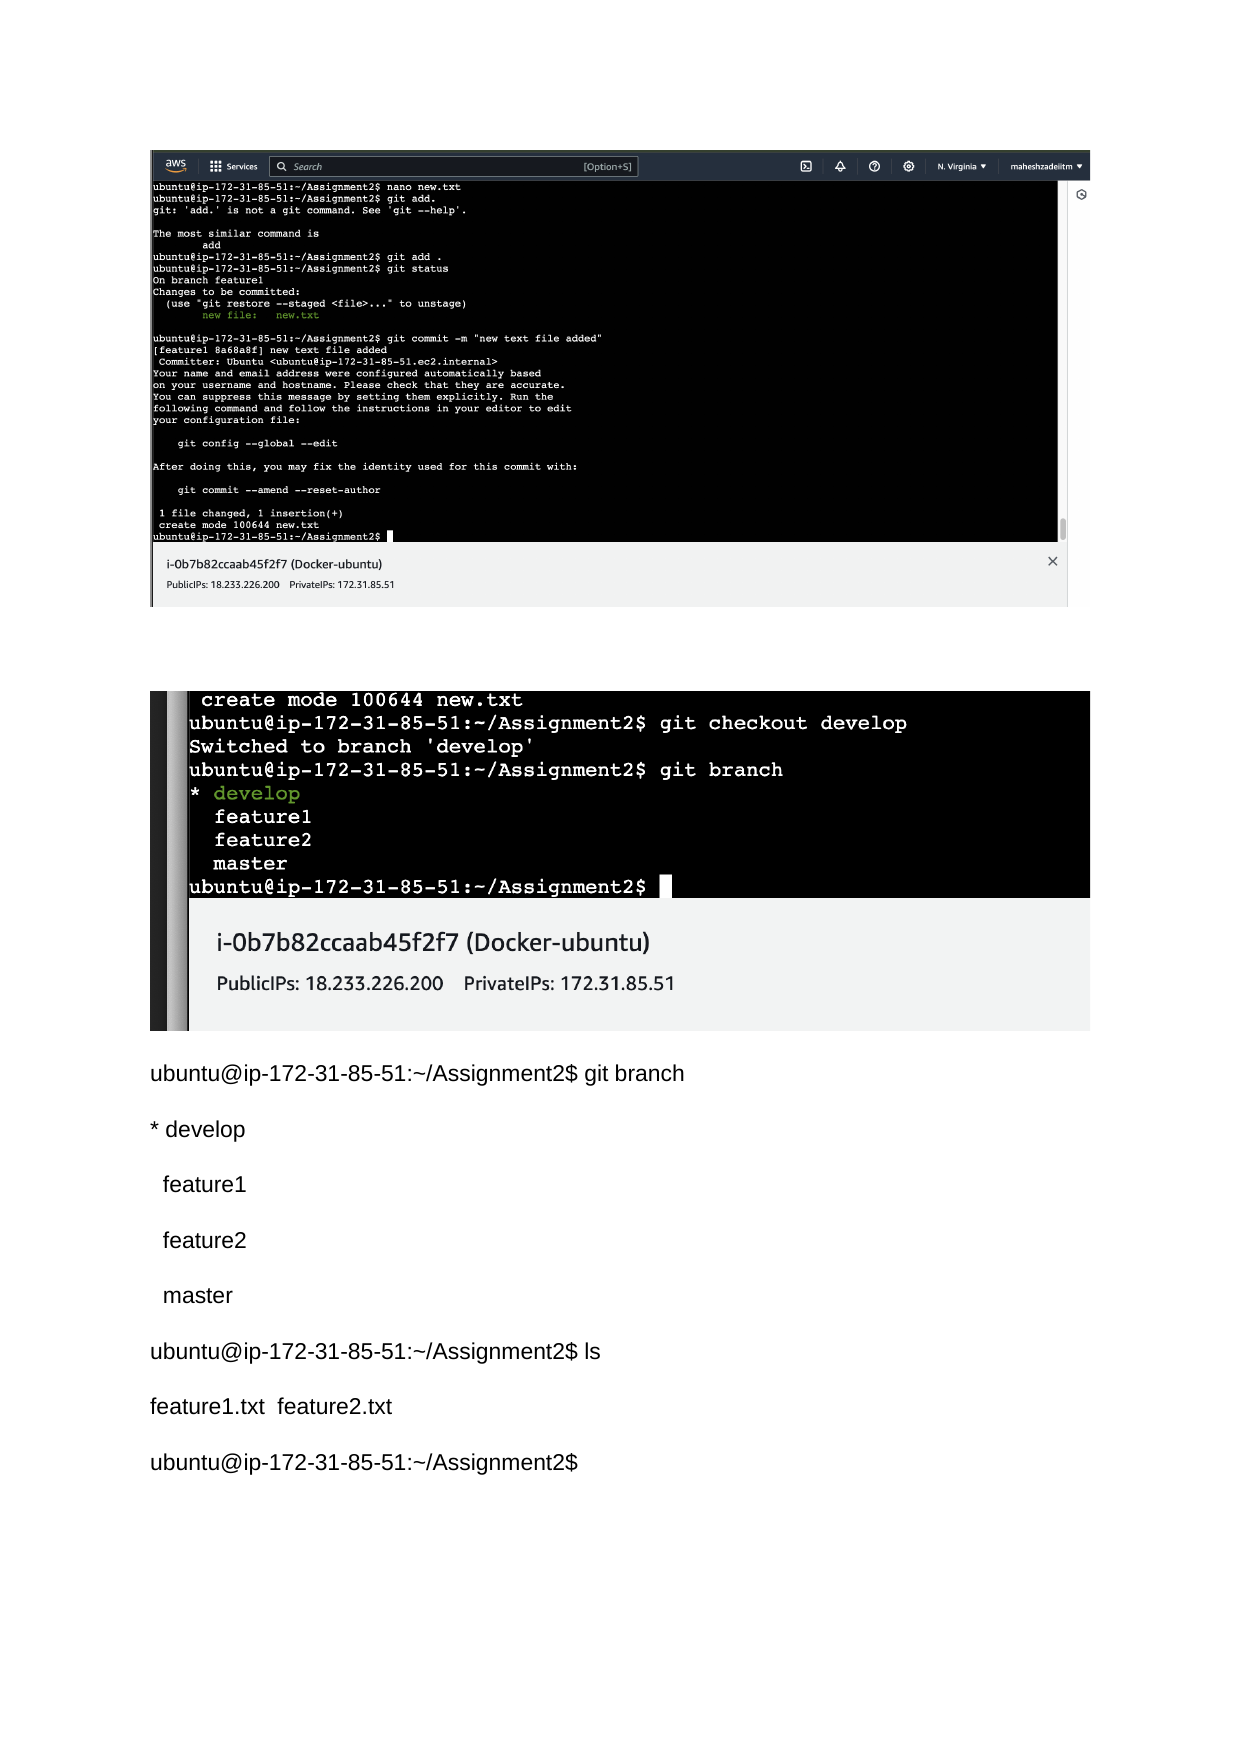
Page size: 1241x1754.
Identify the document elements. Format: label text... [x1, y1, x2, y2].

text * develop [150, 1116, 1090, 1142]
text ubuntu@ip-172-31-85-51:~/Assignment2$ [150, 1449, 1090, 1475]
text ubuntu@ip-172-31-85-51:~/Assignment2$ git branch [150, 1060, 1090, 1086]
picture [150, 150, 1091, 607]
text feature1 [150, 1171, 1090, 1197]
picture [150, 691, 1091, 1031]
text feature1.txt feature2.txt [150, 1393, 1090, 1419]
text master [150, 1282, 1090, 1308]
text ubuntu@ip-172-31-85-51:~/Assignment2$ ls [150, 1338, 1090, 1364]
text feature2 [150, 1227, 1090, 1253]
